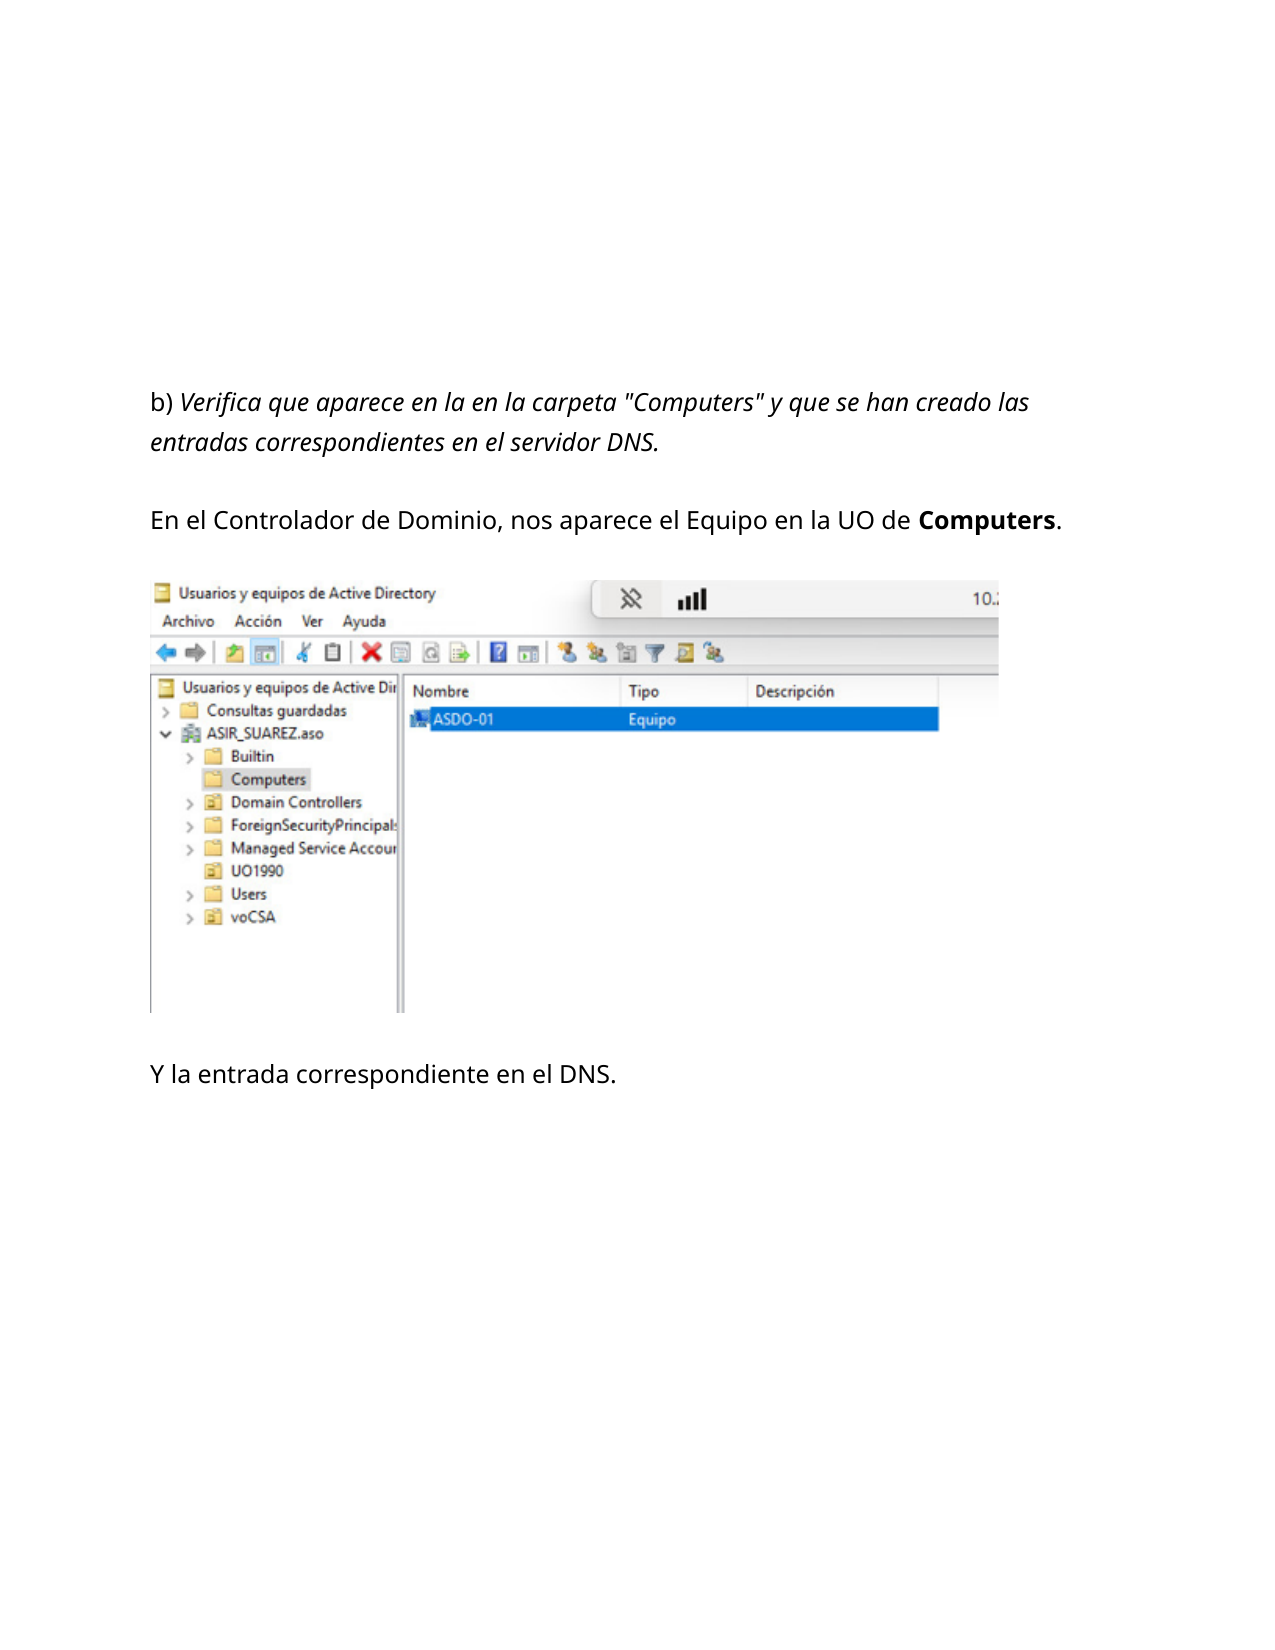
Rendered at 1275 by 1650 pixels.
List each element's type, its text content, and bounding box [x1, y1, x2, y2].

text b) Verifica que aparece en la en la carpeta "Computers" y que se han creado las entradas correspondientes en el servidor DNS. [150, 385, 1125, 458]
picture [150, 580, 999, 1013]
text En el Controlador de Dominio, nos aparece el Equipo en la UO de Computers. [150, 502, 1125, 537]
text Y la entrada correspondiente en el DNS. [150, 1056, 1125, 1091]
